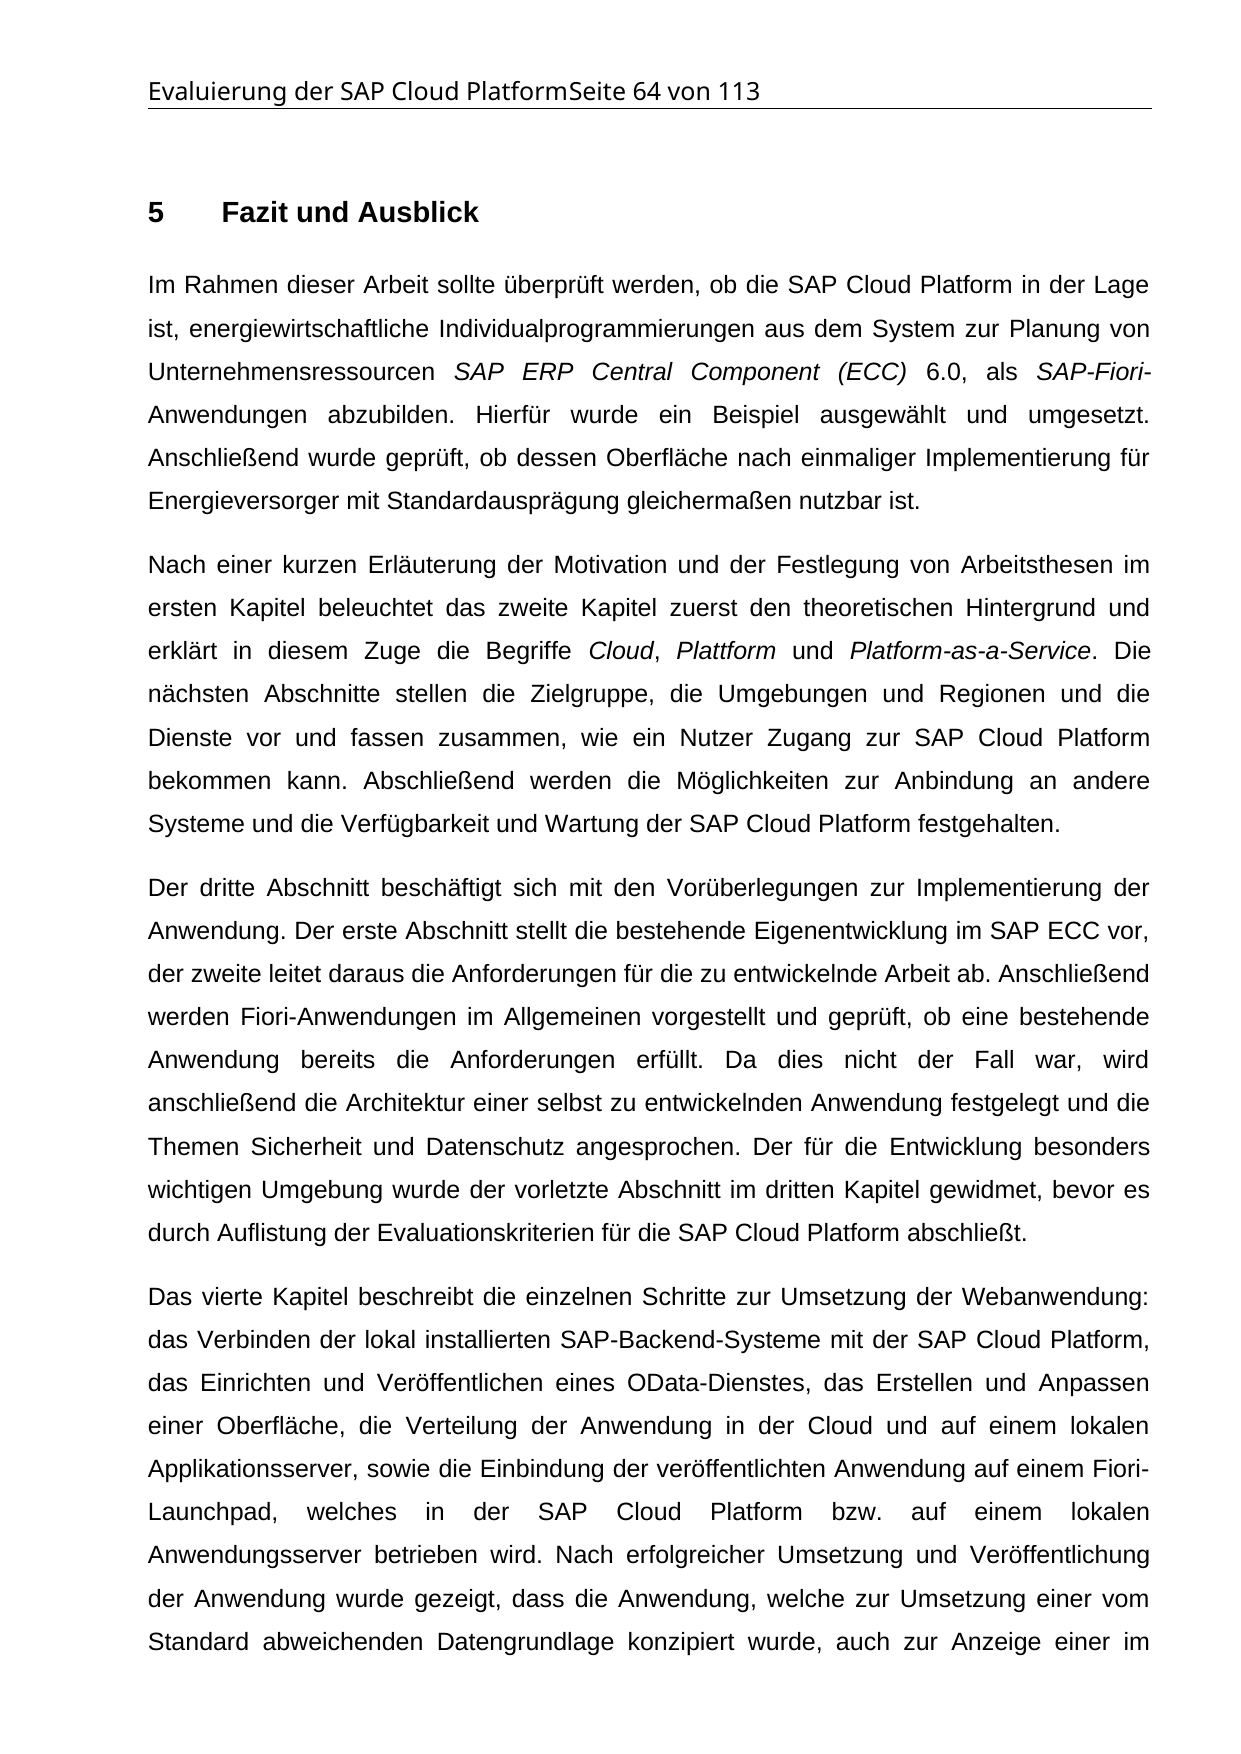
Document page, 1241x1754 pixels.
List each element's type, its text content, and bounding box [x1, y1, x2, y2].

text Im Rahmen dieser Arbeit sollte überprüft werden, ob die SAP Cloud Platform in der Lage ist, energiewirtschaftliche Individualprogrammierungen aus dem System zur Planung von Unternehmensressourcen SAP ERP Central Component (ECC) 6.0, als SAP-Fiori-Anwendungen abzubilden. Hierfür wurde ein Beispiel ausgewählt und umgesetzt. Anschließend wurde geprüft, ob dessen Oberfläche nach einmaliger Implementierung für Energieversorger mit Standardausprägung gleichermaßen nutzbar ist. [148, 270, 1152, 515]
text Der dritte Abschnitt beschäftigt sich mit den Vorüberlegungen zur Implementierung der Anwendung. Der erste Abschnitt stellt die bestehende Eigenentwicklung im SAP ECC vor, der zweite leitet daraus die Anforderungen für die zu entwickelnde Arbeit ab. Anschließend werden Fiori-Anwendungen im Allgemeinen vorgestellt und geprüft, ob eine bestehende Anwendung bereits die Anforderungen erfüllt. Da dies nicht der Fall war, wird anschließend die Architektur einer selbst zu entwickelnden Anwendung festgelegt und die Themen Sicherheit und Datenschutz angesprochen. Der für die Entwicklung besonders wichtigen Umgebung wurde der vorletzte Abschnitt im dritten Kapitel gewidmet, bevor es durch Auflistung der Evaluationskriterien für die SAP Cloud Platform abschließt. [148, 873, 1152, 1246]
subtitle Fazit und Ausblick [148, 195, 1152, 229]
text Nach einer kurzen Erläuterung der Motivation und der Festlegung von Arbeitsthesen im ersten Kapitel beleuchtet das zweite Kapitel zuerst den theoretischen Hintergrund und erklärt in diesem Zuge die Begriffe Cloud, Plattform und Platform-as-a-Service. Die nächsten Abschnitte stellen die Zielgruppe, die Umgebungen und Regionen und die Dienste vor und fassen zusammen, wie ein Nutzer Zugang zur SAP Cloud Platform bekommen kann. Abschließend werden die Möglichkeiten zur Anbindung an andere Systeme und die Verfügbarkeit und Wartung der SAP Cloud Platform festgehalten. [148, 550, 1152, 837]
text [148, 1282, 1152, 1655]
